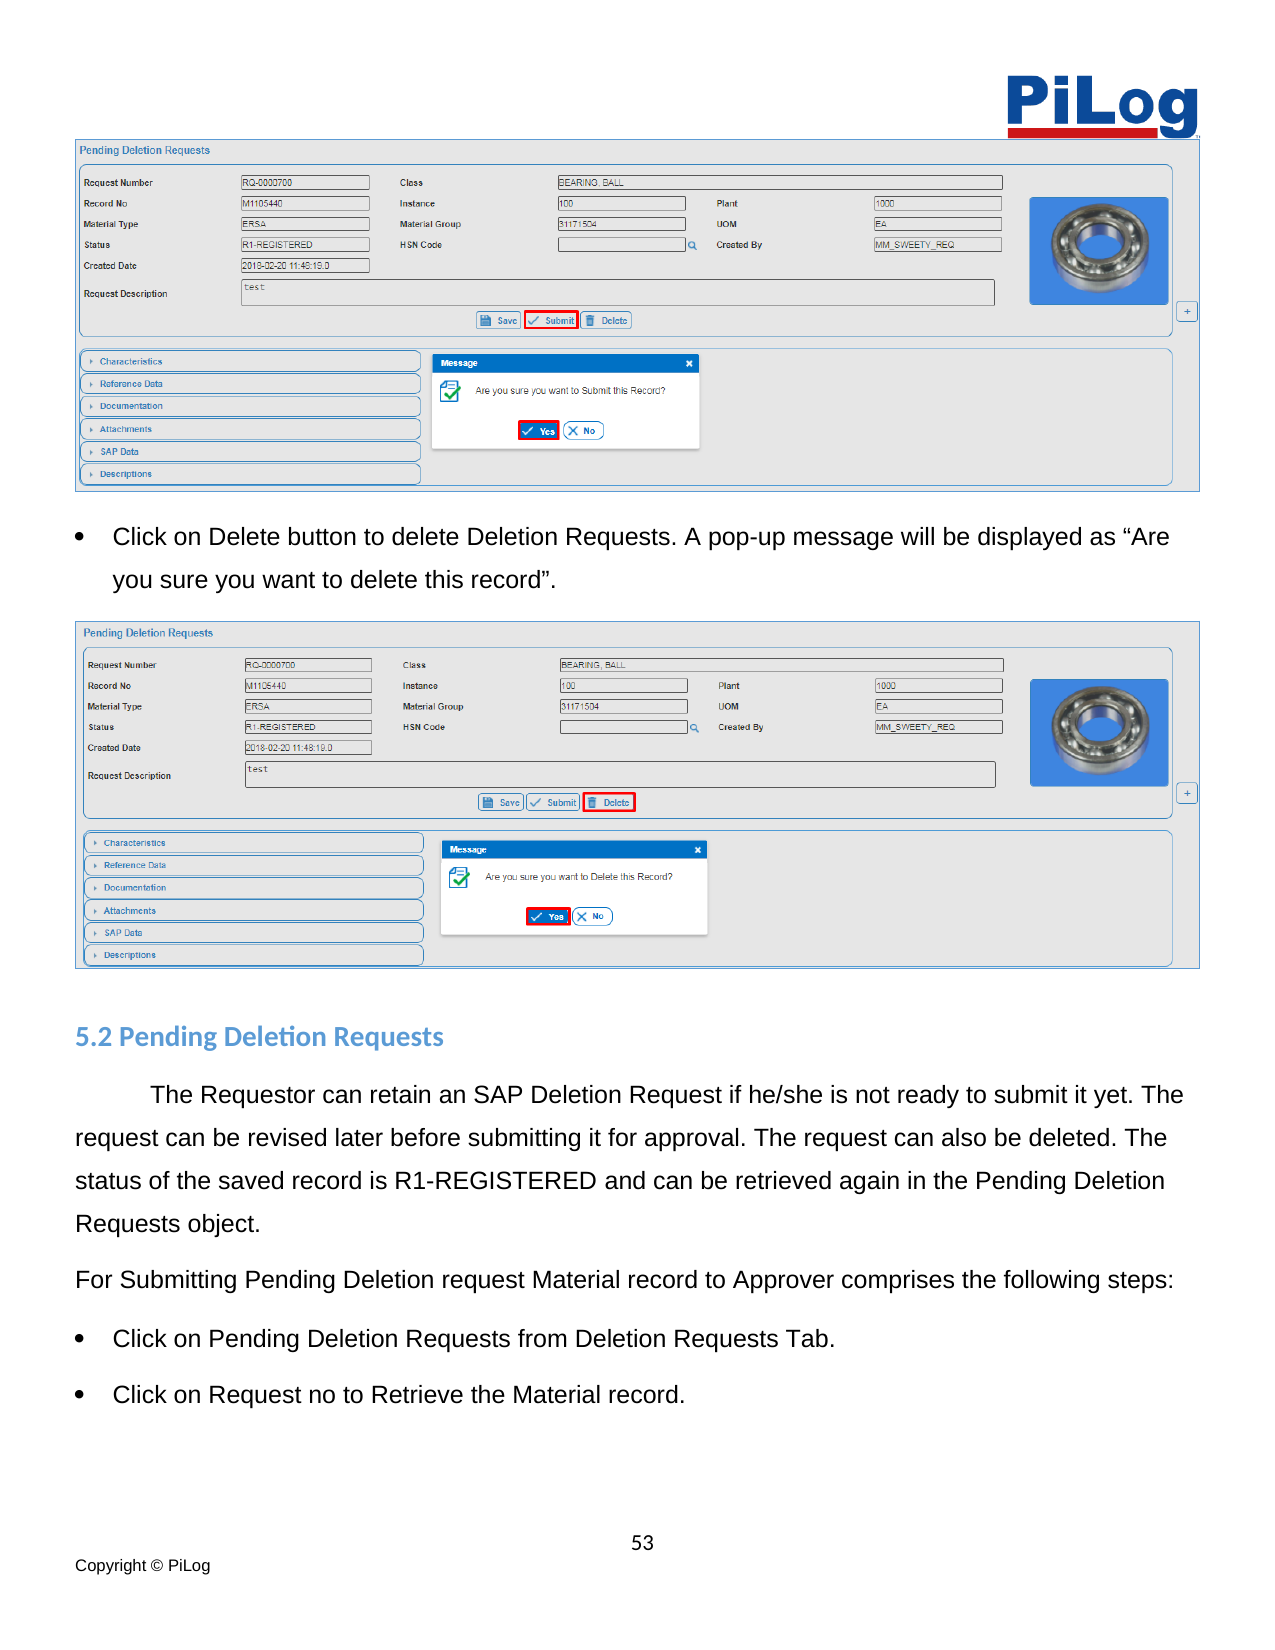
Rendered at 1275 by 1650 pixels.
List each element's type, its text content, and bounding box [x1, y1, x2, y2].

text For Submitting Pending Deletion request Material record to Approver comprises the following steps: [75, 1265, 1200, 1293]
picture [76, 622, 1199, 968]
text The Requestor can retain an SAP Deletion Request if he/she is not ready to submit it yet. The request can be revised later before submitting it for approval. The request can also be deleted. The status of the saved record is R1-REGISTERED and can be retrieved again in the Pending Deletion Requests object. [75, 1080, 1200, 1238]
picture [76, 140, 1199, 491]
list Click on Delete button to delete Deletion Requests. A pop-up message will be displayed as “Are you sure you want to delete this record”. [75, 522, 1200, 594]
list Click on Request no to Retrieve the Material record. [75, 1380, 1200, 1409]
subtitle 5.2 Pending Deletion Requests [75, 1018, 1200, 1053]
list Click on Pending Deletion Requests from Deletion Requests Tab. [75, 1324, 1200, 1353]
picture [1007, 75, 1200, 139]
